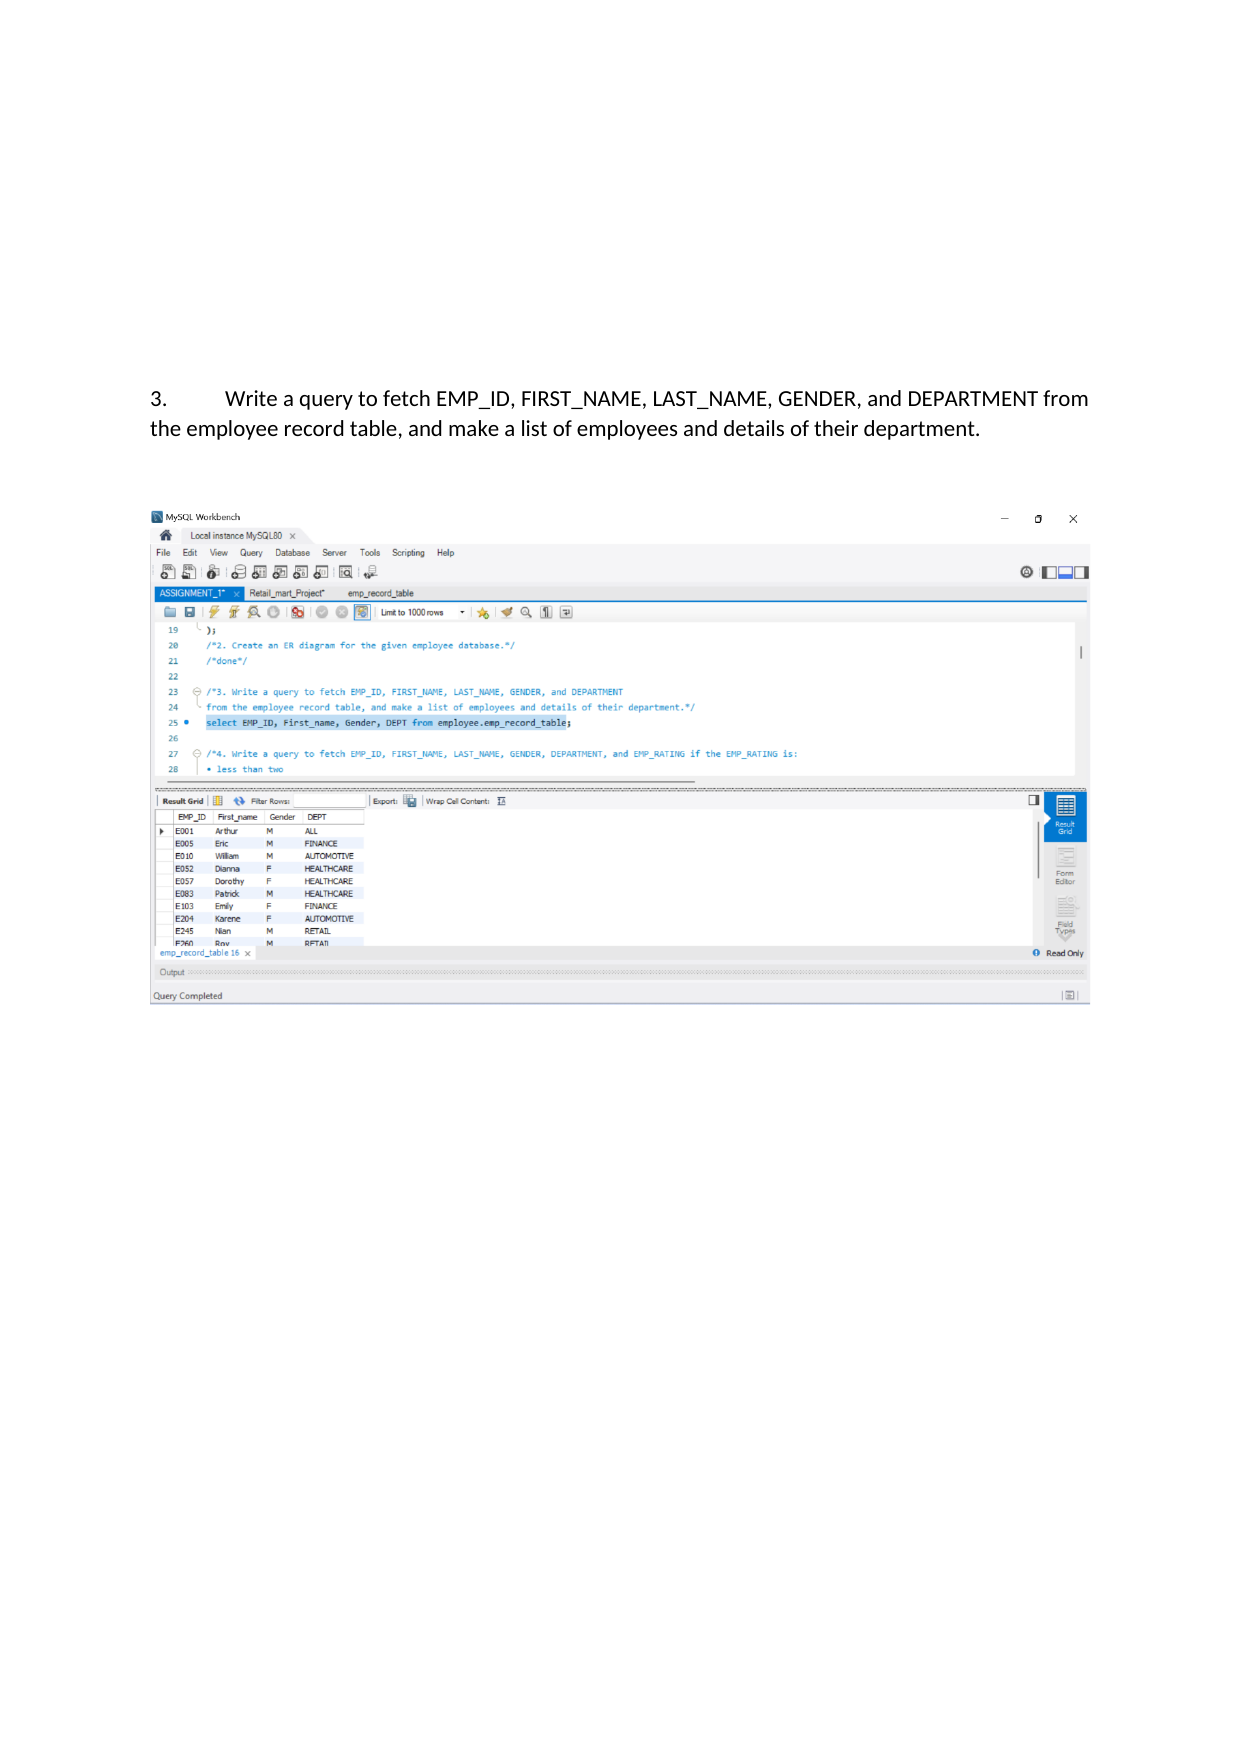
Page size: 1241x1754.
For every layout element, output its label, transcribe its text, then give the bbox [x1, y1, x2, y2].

list Write a query to fetch EMP_ID, FIRST_NAME, LAST_NAME, GENDER, and DEPARTMENT from the employee record table, and make a list of employees and details of their department. [150, 384, 1090, 443]
picture [150, 508, 1091, 1005]
